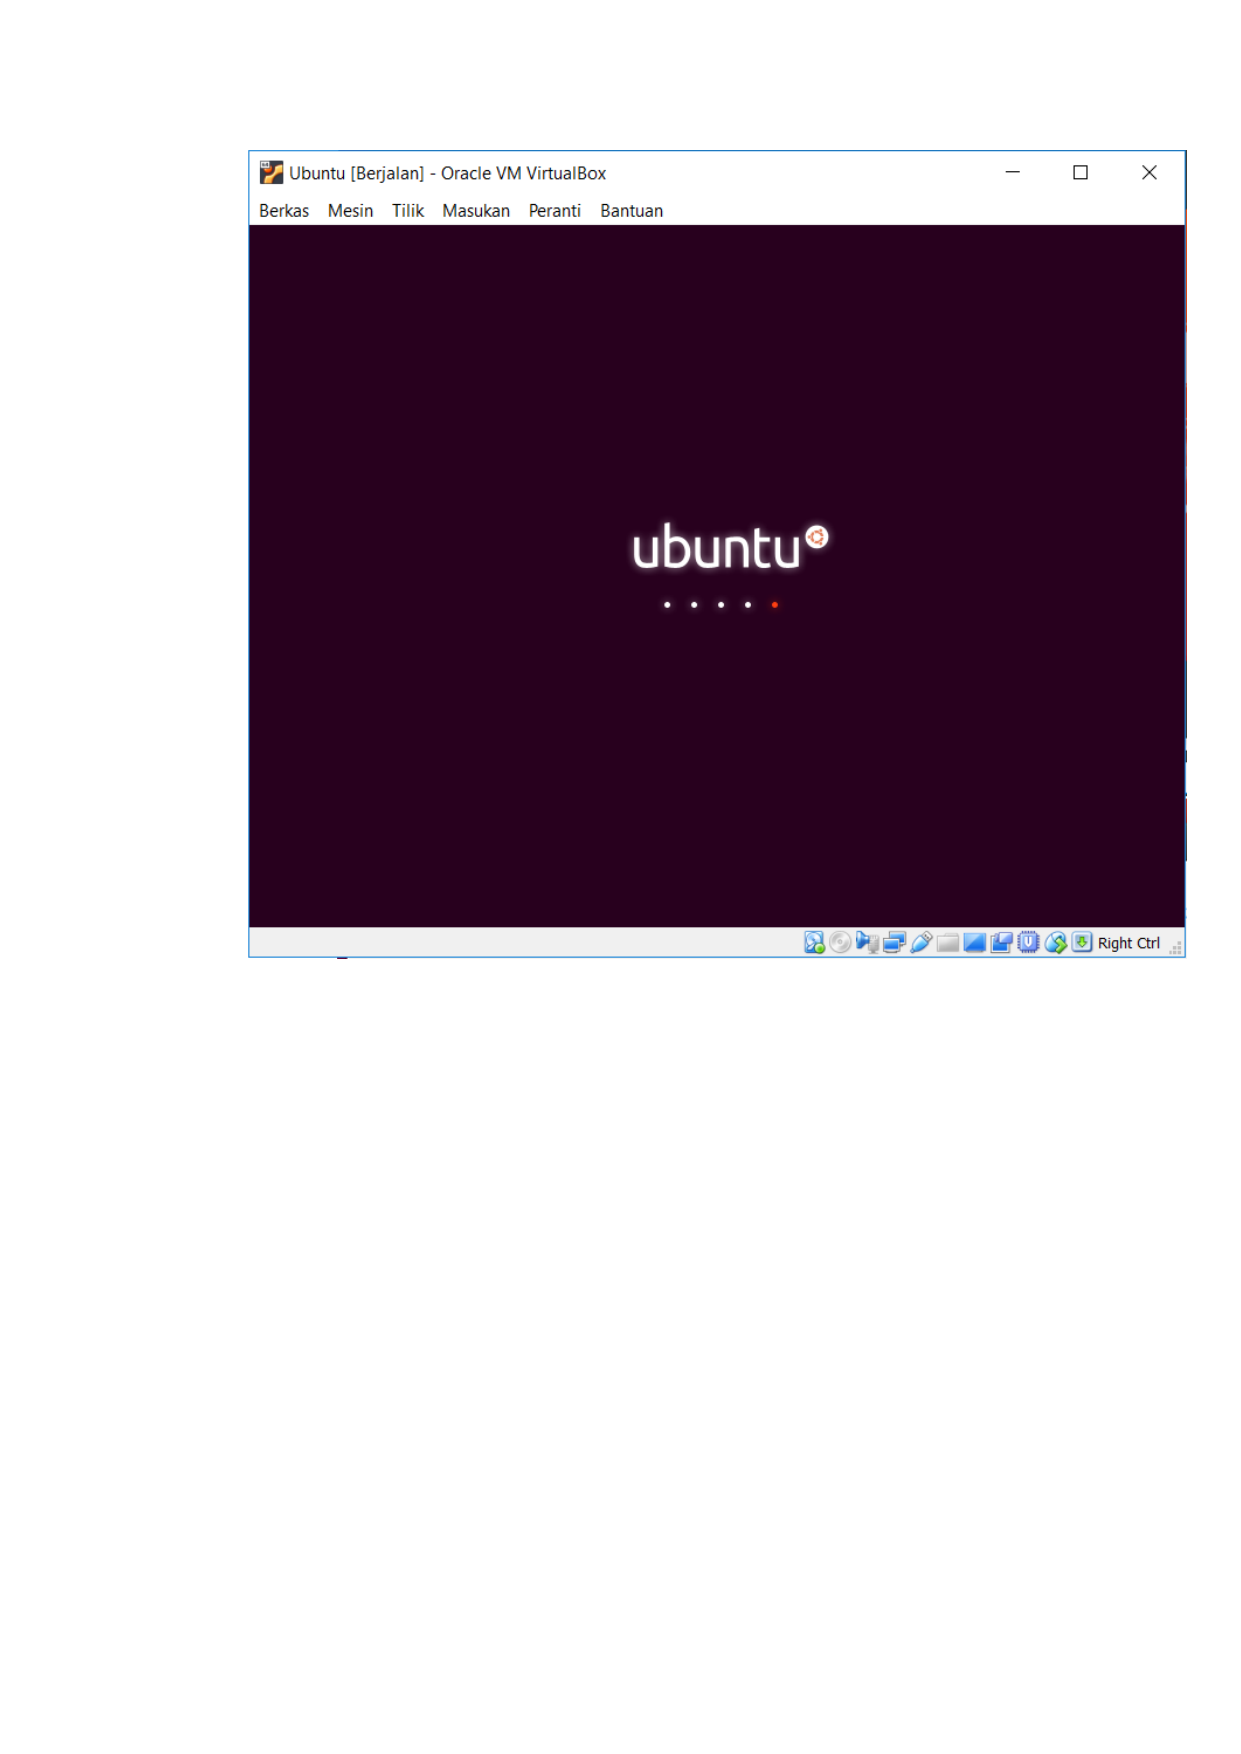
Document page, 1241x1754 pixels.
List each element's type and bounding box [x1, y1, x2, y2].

picture [246, 150, 1187, 959]
